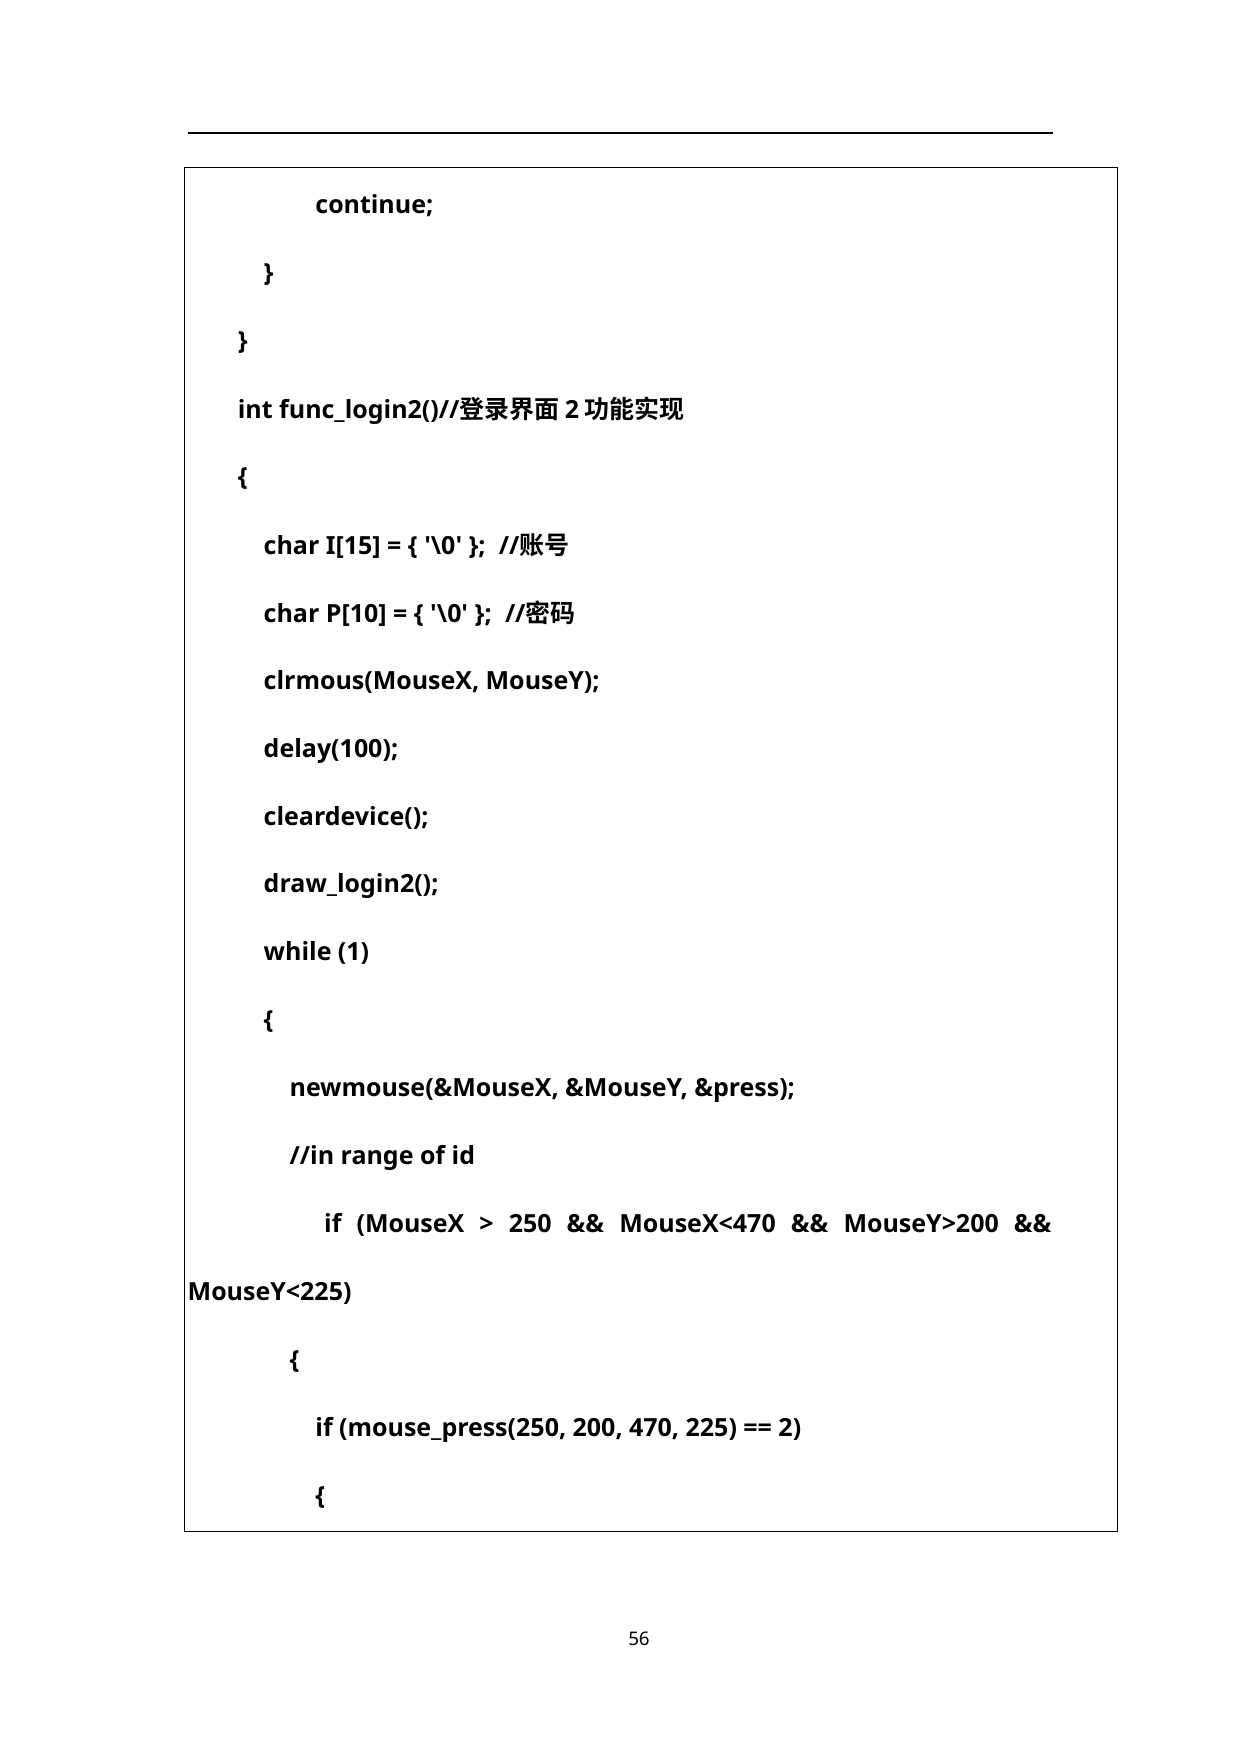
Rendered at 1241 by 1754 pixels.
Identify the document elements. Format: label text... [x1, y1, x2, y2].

text delay(100); [187, 713, 1053, 781]
text } [187, 306, 1053, 374]
text cleardevice(); [187, 781, 1053, 849]
text if (MouseX > 250 && MouseX<470 && MouseY>200 && MouseY<225) [187, 1189, 1053, 1325]
text int func_login2()//登录界面2功能实现 [187, 374, 1053, 442]
text if (mouse_press(250, 200, 470, 225) == 2) [187, 1393, 1053, 1457]
text //in range of id [187, 1121, 1053, 1189]
text while (1) [187, 917, 1053, 985]
text { [187, 985, 1053, 1053]
text char P[10] = { '\0' }; //密码 [187, 578, 1053, 646]
text { [185, 1457, 1117, 1531]
text char I[15] = { '\0' }; //账号 [187, 510, 1053, 578]
text { [187, 442, 1053, 510]
text clrmous(MouseX, MouseY); [187, 646, 1053, 713]
text newmouse(&MouseX, &MouseY, &press); [187, 1053, 1053, 1121]
text { [187, 1325, 1053, 1393]
text } [187, 238, 1053, 306]
text draw_login2(); [187, 849, 1053, 917]
text continue; [185, 168, 1117, 238]
